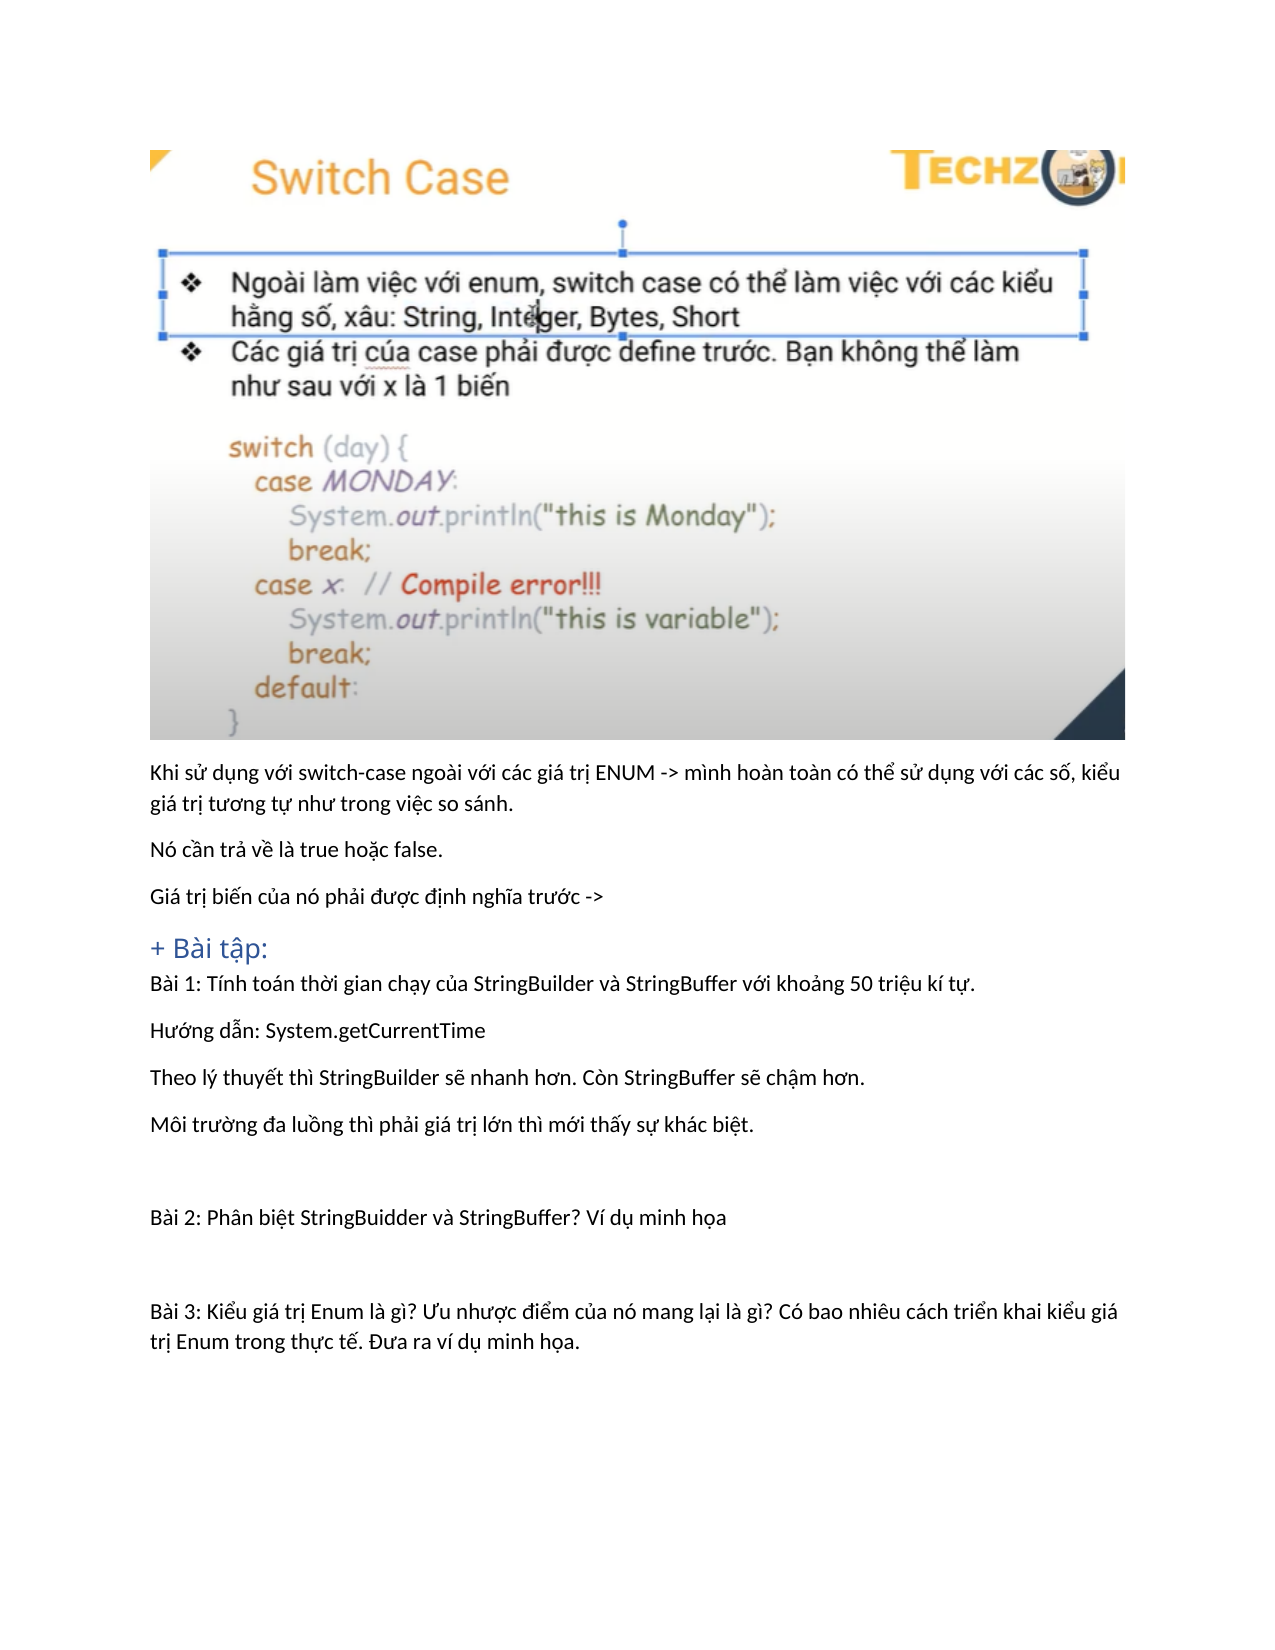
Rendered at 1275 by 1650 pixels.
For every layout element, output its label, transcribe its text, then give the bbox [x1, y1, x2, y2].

text Bài 3: Kiểu giá trị Enum là gì? Ưu nhược điểm của nó mang lại là gì? Có bao nhiêu cách triển khai kiểu giá trị Enum trong thực tế. Đưa ra ví dụ minh họa. [150, 1297, 1125, 1355]
text Giá trị biến của nó phải được định nghĩa trước -> [150, 882, 1125, 910]
picture [150, 150, 1125, 740]
text Bài 2: Phân biệt StringBuidder và StringBuffer? Ví dụ minh họa [150, 1203, 1125, 1231]
text Khi sử dụng với switch-case ngoài với các giá trị ENUM -> mình hoàn toàn có thể sử dụng với các số, kiểu giá trị tương tự như trong việc so sánh. [150, 758, 1125, 817]
text Nó cần trả về là true hoặc false. [150, 836, 1125, 863]
text Bài 1: Tính toán thời gian chạy của StringBuilder và StringBuffer với khoảng 50 triệu kí tự. [150, 969, 1125, 997]
text Theo lý thuyết thì StringBuilder sẽ nhanh hơn. Còn StringBuffer sẽ chậm hơn. [150, 1063, 1125, 1091]
text Môi trường đa luồng thì phải giá trị lớn thì mới thấy sự khác biệt. [150, 1110, 1125, 1138]
subtitle + Bài tập: [150, 929, 1125, 966]
text Hướng dẫn: System.getCurrentTime [150, 1016, 1125, 1044]
